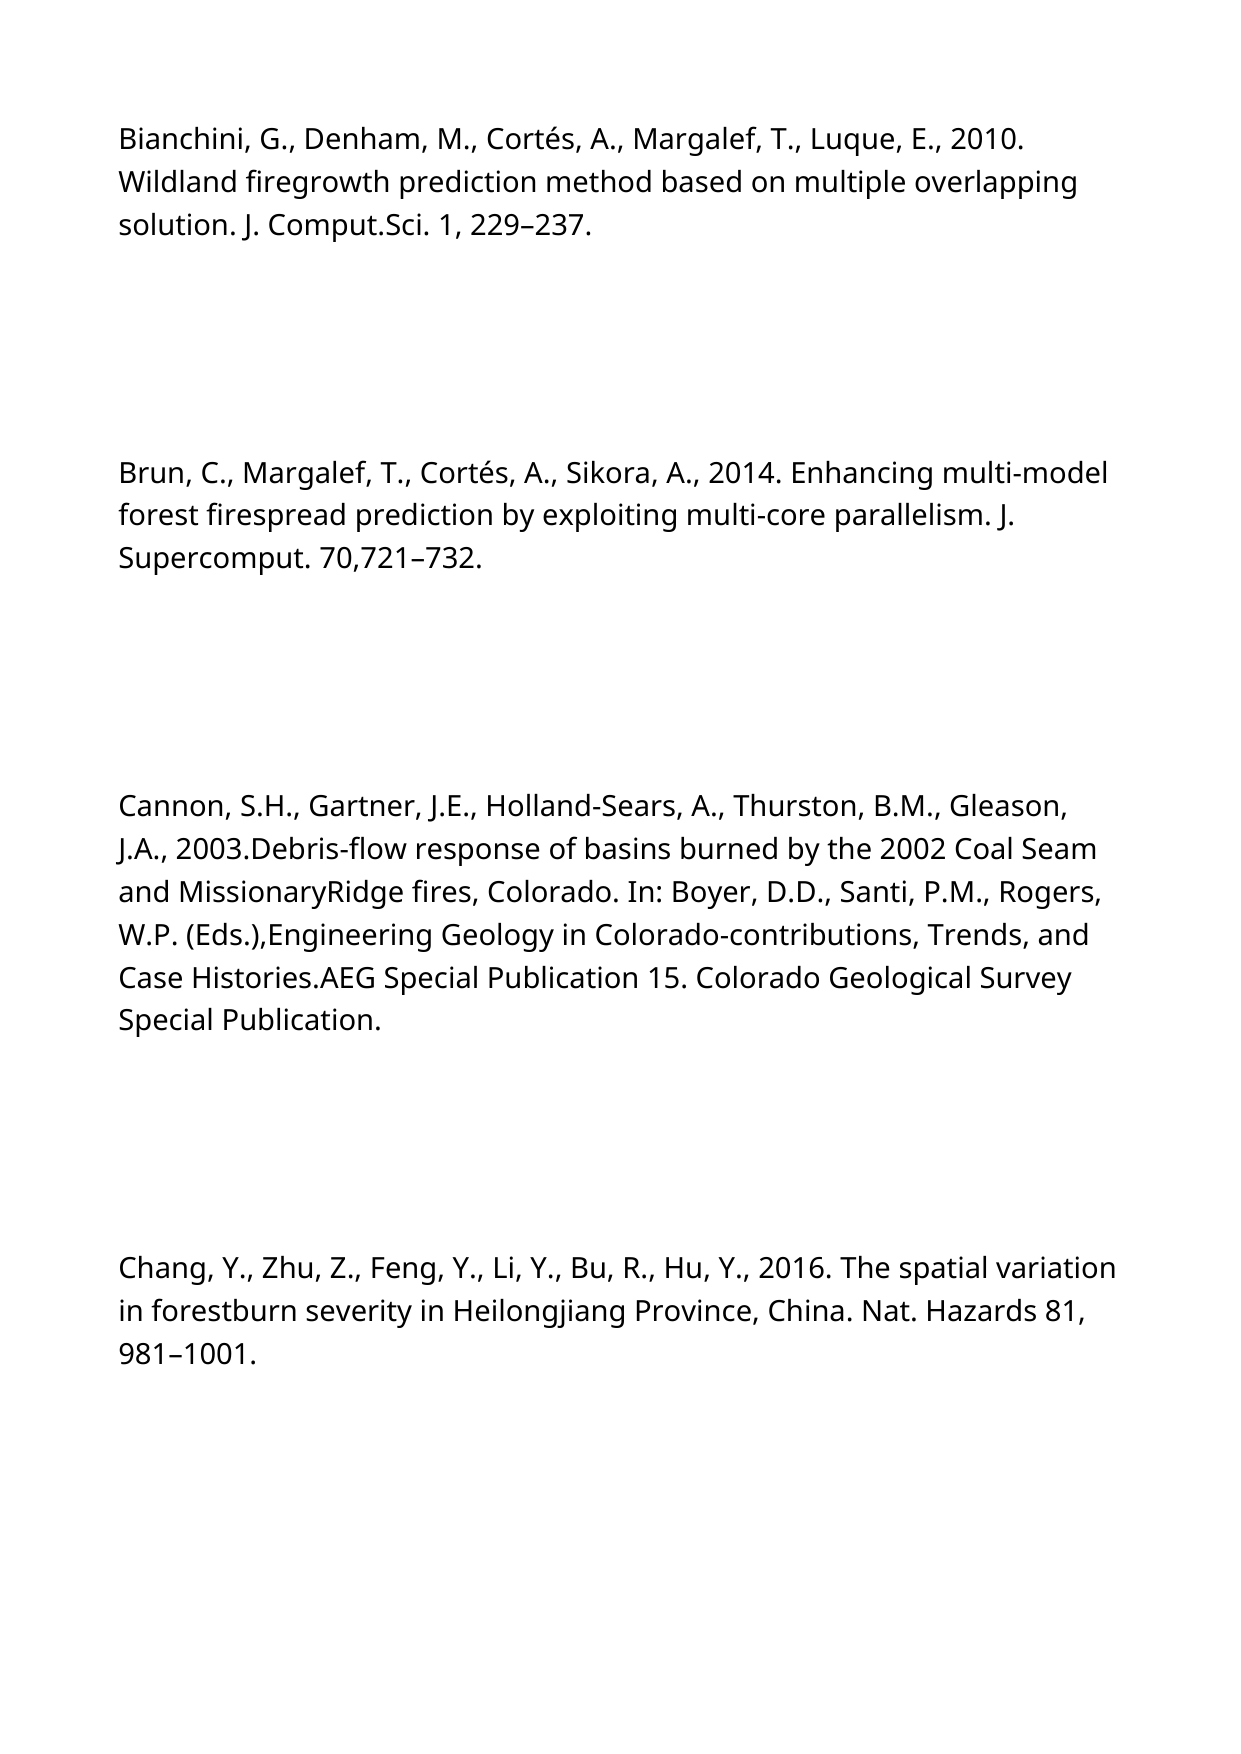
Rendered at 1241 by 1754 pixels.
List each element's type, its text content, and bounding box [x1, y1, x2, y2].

text Cannon, S.H., Gartner, J.E., Holland-Sears, A., Thurston, B.M., Gleason, J.A., 2003.Debris-flow response of basins burned by the 2002 Coal Seam and MissionaryRidge fires, Colorado. In: Boyer, D.D., Santi, P.M., Rogers, W.P. (Eds.),Engineering Geology in Colorado-contributions, Trends, and Case Histories.AEG Special Publication 15. Colorado Geological Survey Special Publication. [118, 786, 1122, 1104]
text Brun, C., Margalef, T., Cortés, A., Sikora, A., 2014. Enhancing multi-model forest firespread prediction by exploiting multi-core parallelism. J. Supercomput. 70,721–732. [118, 452, 1122, 642]
text Bianchini, G., Denham, M., Cortés, A., Margalef, T., Luque, E., 2010. Wildland firegrowth prediction method based on multiple overlapping solution. J. Comput.Sci. 1, 229–237. [118, 118, 1122, 308]
text Chang, Y., Zhu, Z., Feng, Y., Li, Y., Bu, R., Hu, Y., 2016. The spatial variation in forestburn severity in Heilongjiang Province, China. Nat. Hazards 81, 981–1001. [118, 1248, 1122, 1438]
